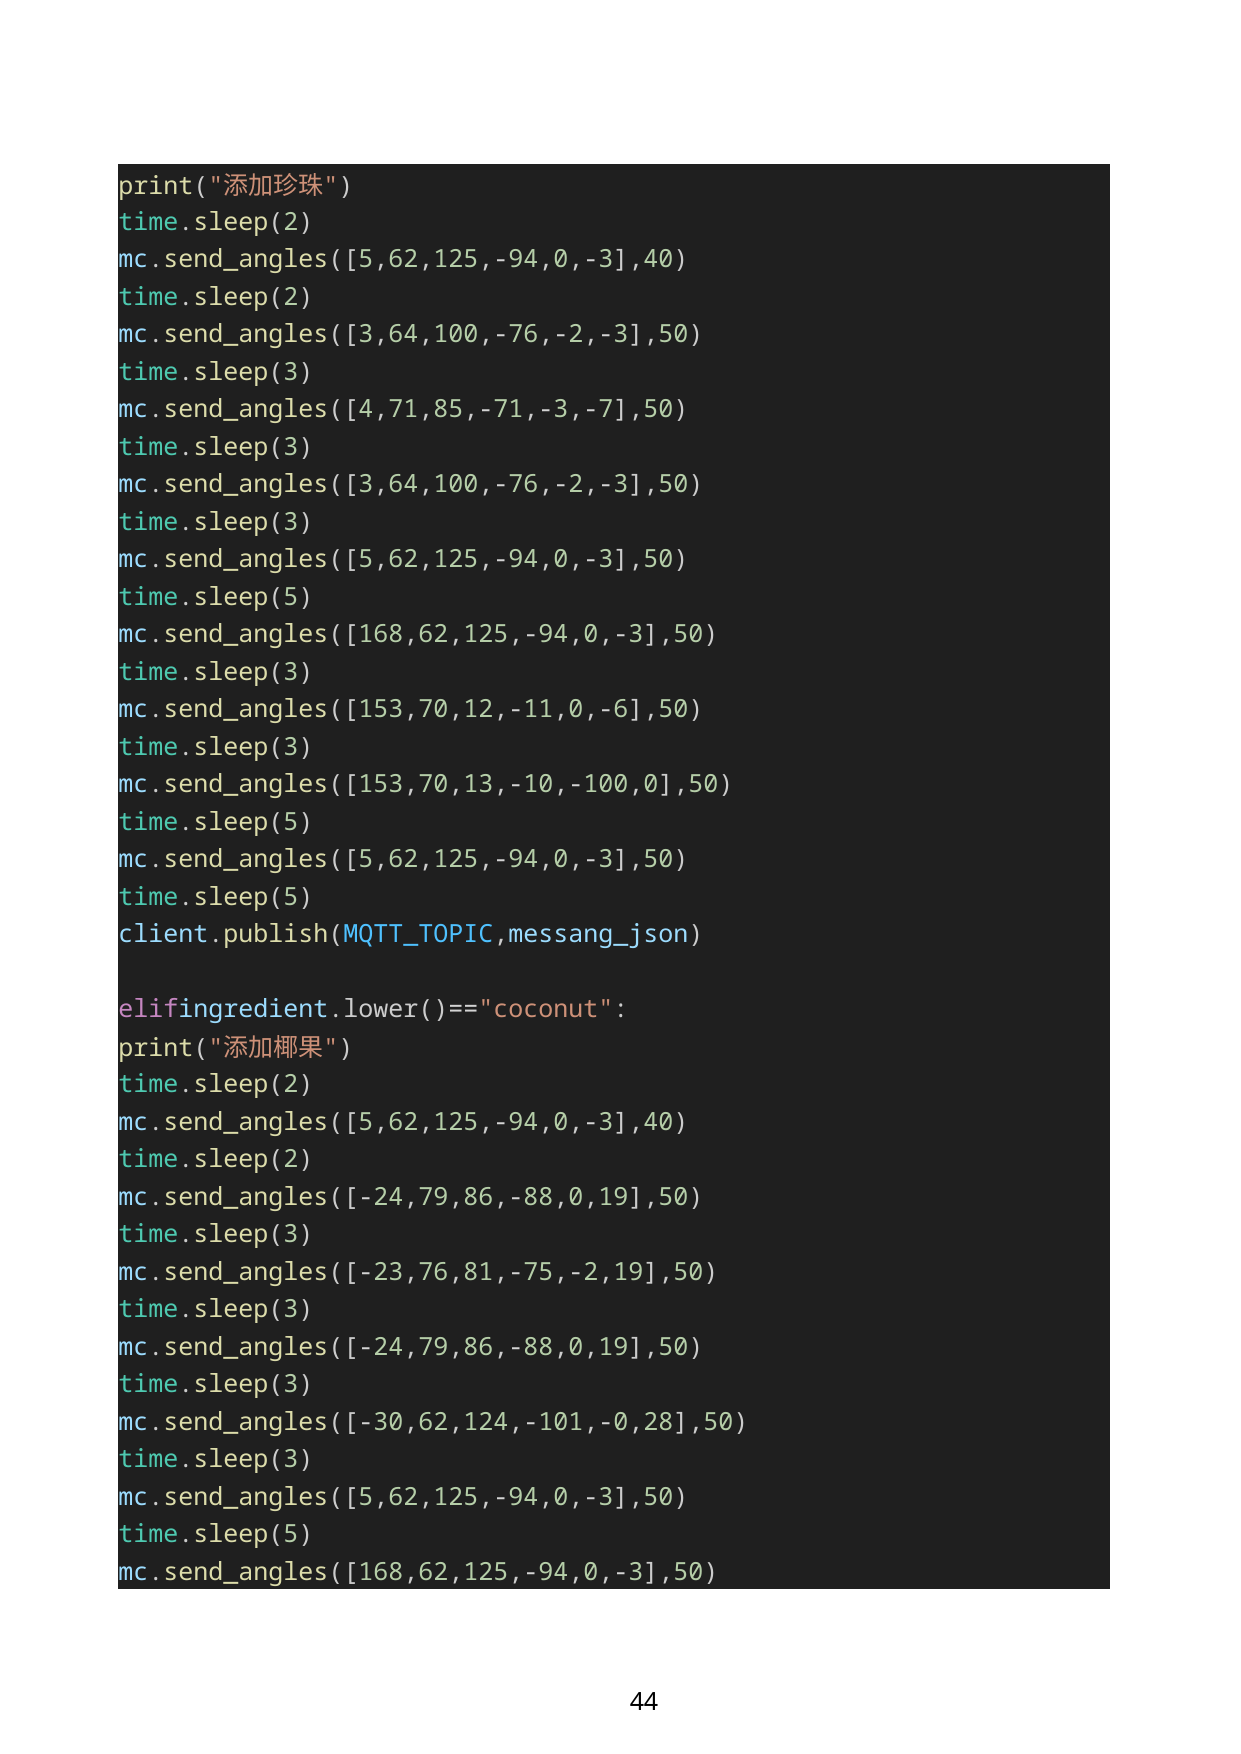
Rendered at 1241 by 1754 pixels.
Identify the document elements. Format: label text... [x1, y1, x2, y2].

text time.sleep(3) [118, 352, 1110, 389]
text time.sleep(5) [118, 877, 1110, 914]
text mc.send_angles([-24,79,86,-88,0,19],50) [118, 1177, 1110, 1214]
text mc.send_angles([3,64,100,-76,-2,-3],50) [118, 314, 1110, 352]
text mc.send_angles([153,70,13,-10,-100,0],50) [118, 764, 1110, 802]
text mc.send_angles([4,71,85,-71,-3,-7],50) [118, 389, 1110, 427]
text mc.send_angles([-24,79,86,-88,0,19],50) [118, 1327, 1110, 1364]
text time.sleep(2) [118, 1139, 1110, 1177]
text mc.send_angles([5,62,125,-94,0,-3],40) [118, 239, 1110, 277]
text time.sleep(5) [118, 1514, 1110, 1552]
text time.sleep(2) [118, 277, 1110, 314]
text mc.send_angles([-23,76,81,-75,-2,19],50) [118, 1252, 1110, 1289]
text mc.send_angles([3,64,100,-76,-2,-3],50) [118, 464, 1110, 502]
text mc.send_angles([153,70,12,-11,0,-6],50) [118, 689, 1110, 727]
text print("添加椰果") [118, 1027, 1110, 1064]
text time.sleep(2) [118, 202, 1110, 239]
text time.sleep(3) [118, 502, 1110, 539]
text mc.send_angles([5,62,125,-94,0,-3],40) [118, 1102, 1110, 1139]
text mc.send_angles([5,62,125,-94,0,-3],50) [118, 539, 1110, 577]
text time.sleep(3) [118, 1439, 1110, 1477]
text mc.send_angles([168,62,125,-94,0,-3],50) [118, 614, 1110, 652]
text print("添加珍珠") [118, 164, 1110, 202]
text client.publish(MQTT_TOPIC,messang_json) [118, 914, 1110, 952]
text time.sleep(3) [118, 1214, 1110, 1252]
text time.sleep(5) [118, 802, 1110, 839]
text time.sleep(2) [118, 1064, 1110, 1102]
text time.sleep(3) [118, 652, 1110, 689]
text time.sleep(3) [118, 1289, 1110, 1327]
text time.sleep(3) [118, 1364, 1110, 1402]
text time.sleep(3) [118, 727, 1110, 764]
text mc.send_angles([5,62,125,-94,0,-3],50) [118, 1477, 1110, 1514]
text elifingredient.lower()=="coconut": [118, 989, 1110, 1027]
text mc.send_angles([5,62,125,-94,0,-3],50) [118, 839, 1110, 877]
text time.sleep(3) [118, 427, 1110, 464]
text mc.send_angles([168,62,125,-94,0,-3],50) [118, 1552, 1110, 1589]
text time.sleep(5) [118, 577, 1110, 614]
text mc.send_angles([-30,62,124,-101,-0,28],50) [118, 1402, 1110, 1439]
